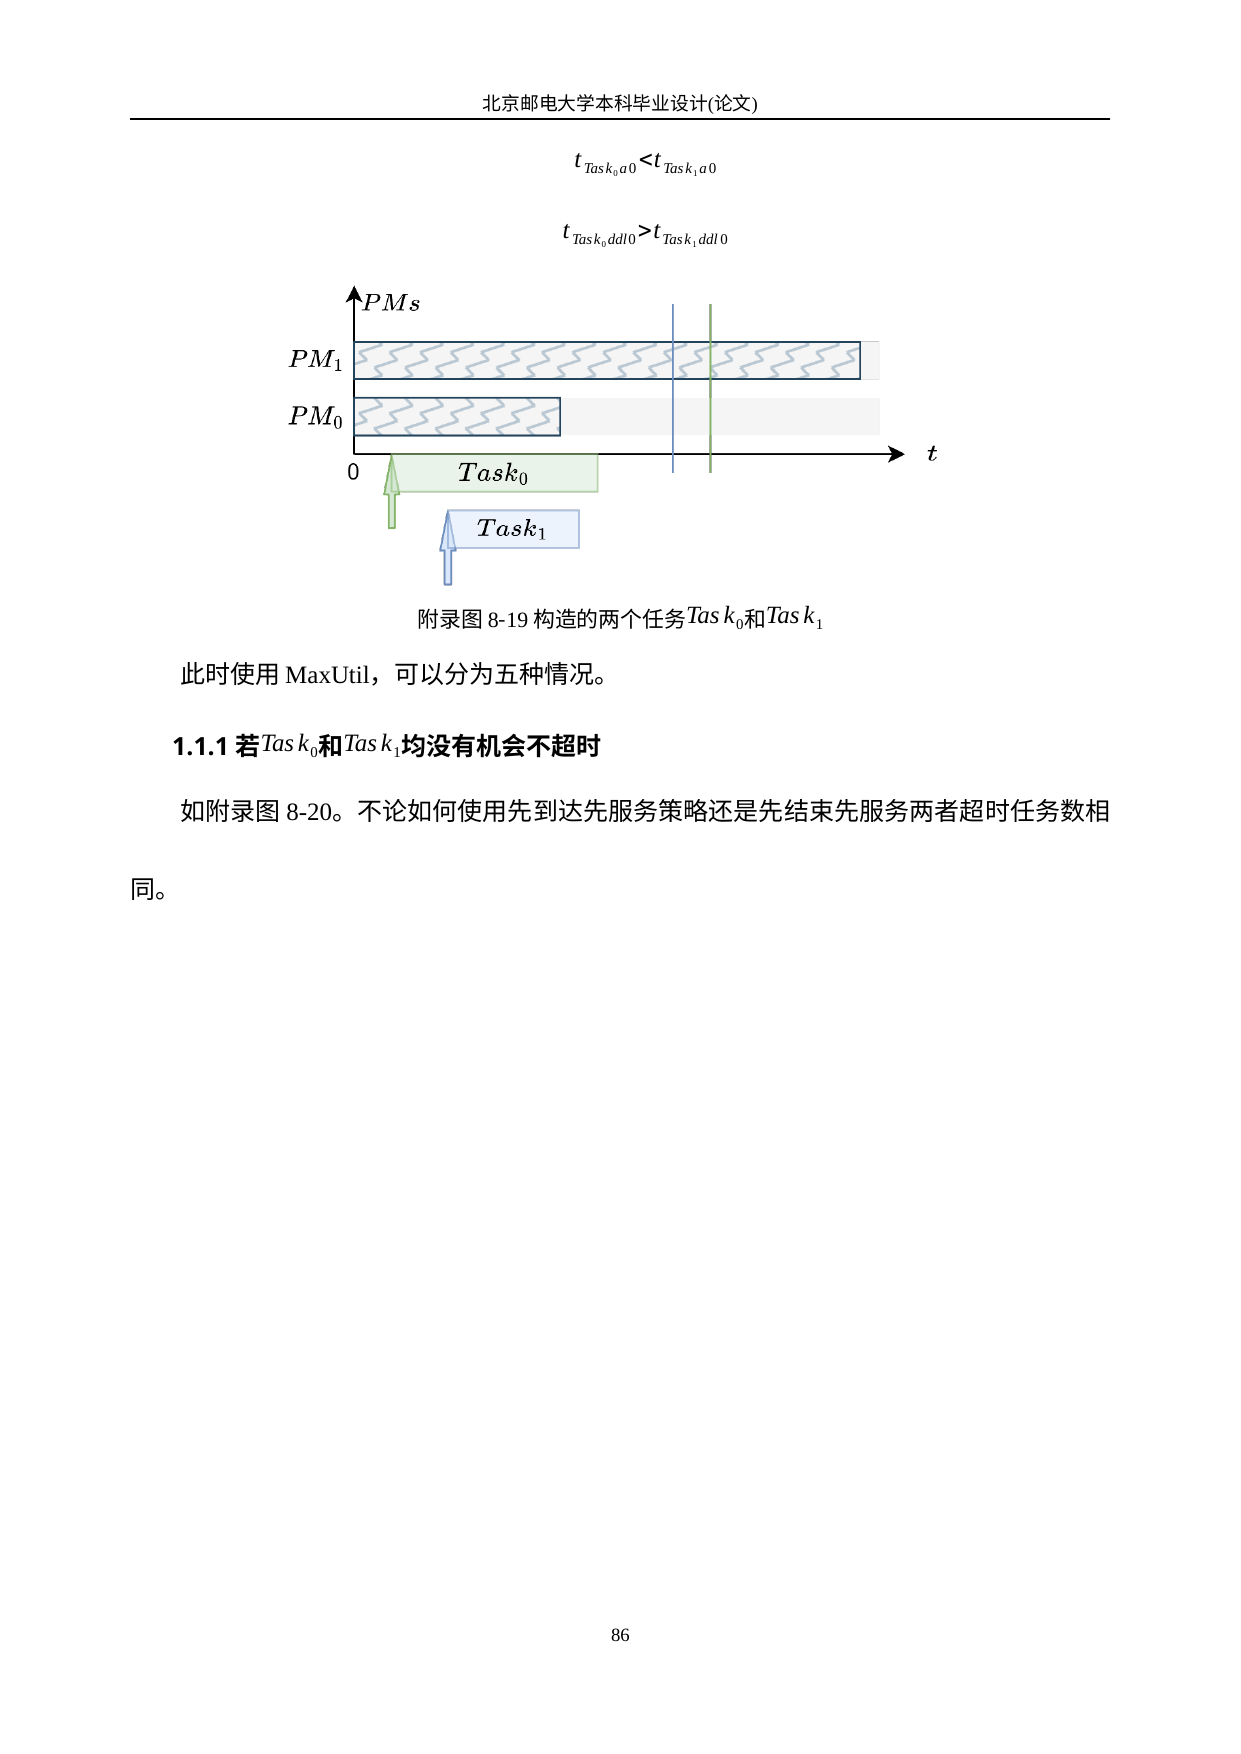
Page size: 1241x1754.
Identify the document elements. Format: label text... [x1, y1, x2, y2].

picture [278, 271, 962, 586]
text 此时使用MaxUtil，可以分为五种情况。 [130, 640, 1110, 705]
text 若和均没有机会不超时 [130, 712, 1110, 777]
